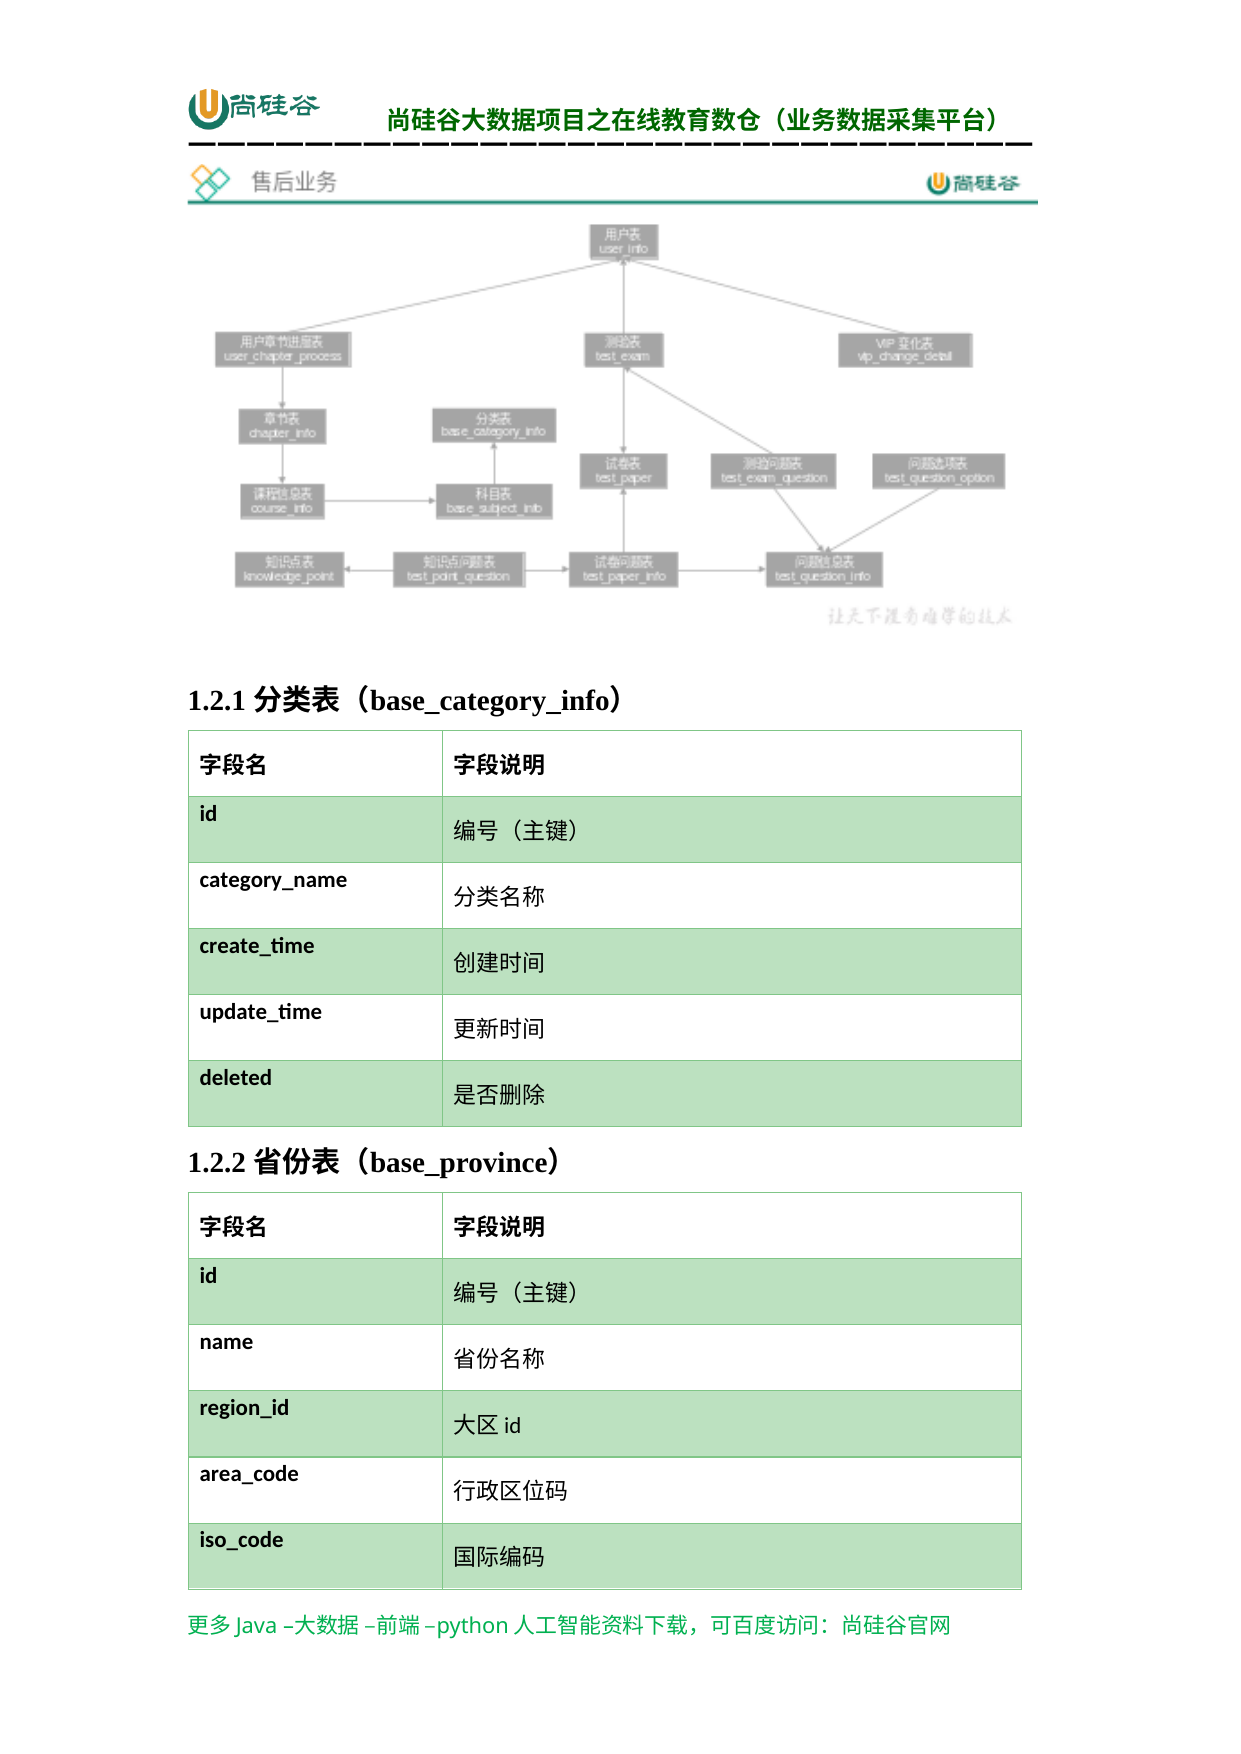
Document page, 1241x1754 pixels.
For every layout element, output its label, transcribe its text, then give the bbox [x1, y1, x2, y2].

table_cell id [189, 1259, 442, 1324]
table_cell 行政区位码 [443, 1458, 1021, 1522]
text 1.2.2 省份表（base_province） [187, 1127, 1053, 1192]
table_cell 分类名称 [443, 863, 1021, 928]
table_header 字段说明 [443, 731, 1021, 796]
table_cell 更新时间 [443, 995, 1021, 1060]
table_cell iso_code [189, 1524, 442, 1588]
text 1.2.1 分类表（base_category_info） [187, 665, 1053, 730]
table_header 字段名 [189, 731, 442, 796]
table_cell 大区id [443, 1391, 1021, 1456]
table_header 字段说明 [443, 1193, 1021, 1258]
table_cell region_id [189, 1391, 442, 1456]
table_cell 编号（主键） [443, 797, 1021, 862]
table_cell 创建时间 [443, 929, 1021, 994]
table_cell id [189, 797, 442, 862]
table_header 字段名 [189, 1193, 442, 1258]
table_cell 编号（主键） [443, 1259, 1021, 1324]
table_cell create_time [189, 929, 442, 994]
table_cell 国际编码 [443, 1524, 1021, 1588]
table_cell category_name [189, 863, 442, 928]
table_cell 省份名称 [443, 1325, 1021, 1390]
table_cell 是否删除 [443, 1061, 1021, 1126]
table_cell deleted [189, 1061, 442, 1126]
table_cell area_code [189, 1458, 442, 1522]
picture [187, 88, 320, 130]
table_cell update_time [189, 995, 442, 1060]
table_cell name [189, 1325, 442, 1390]
